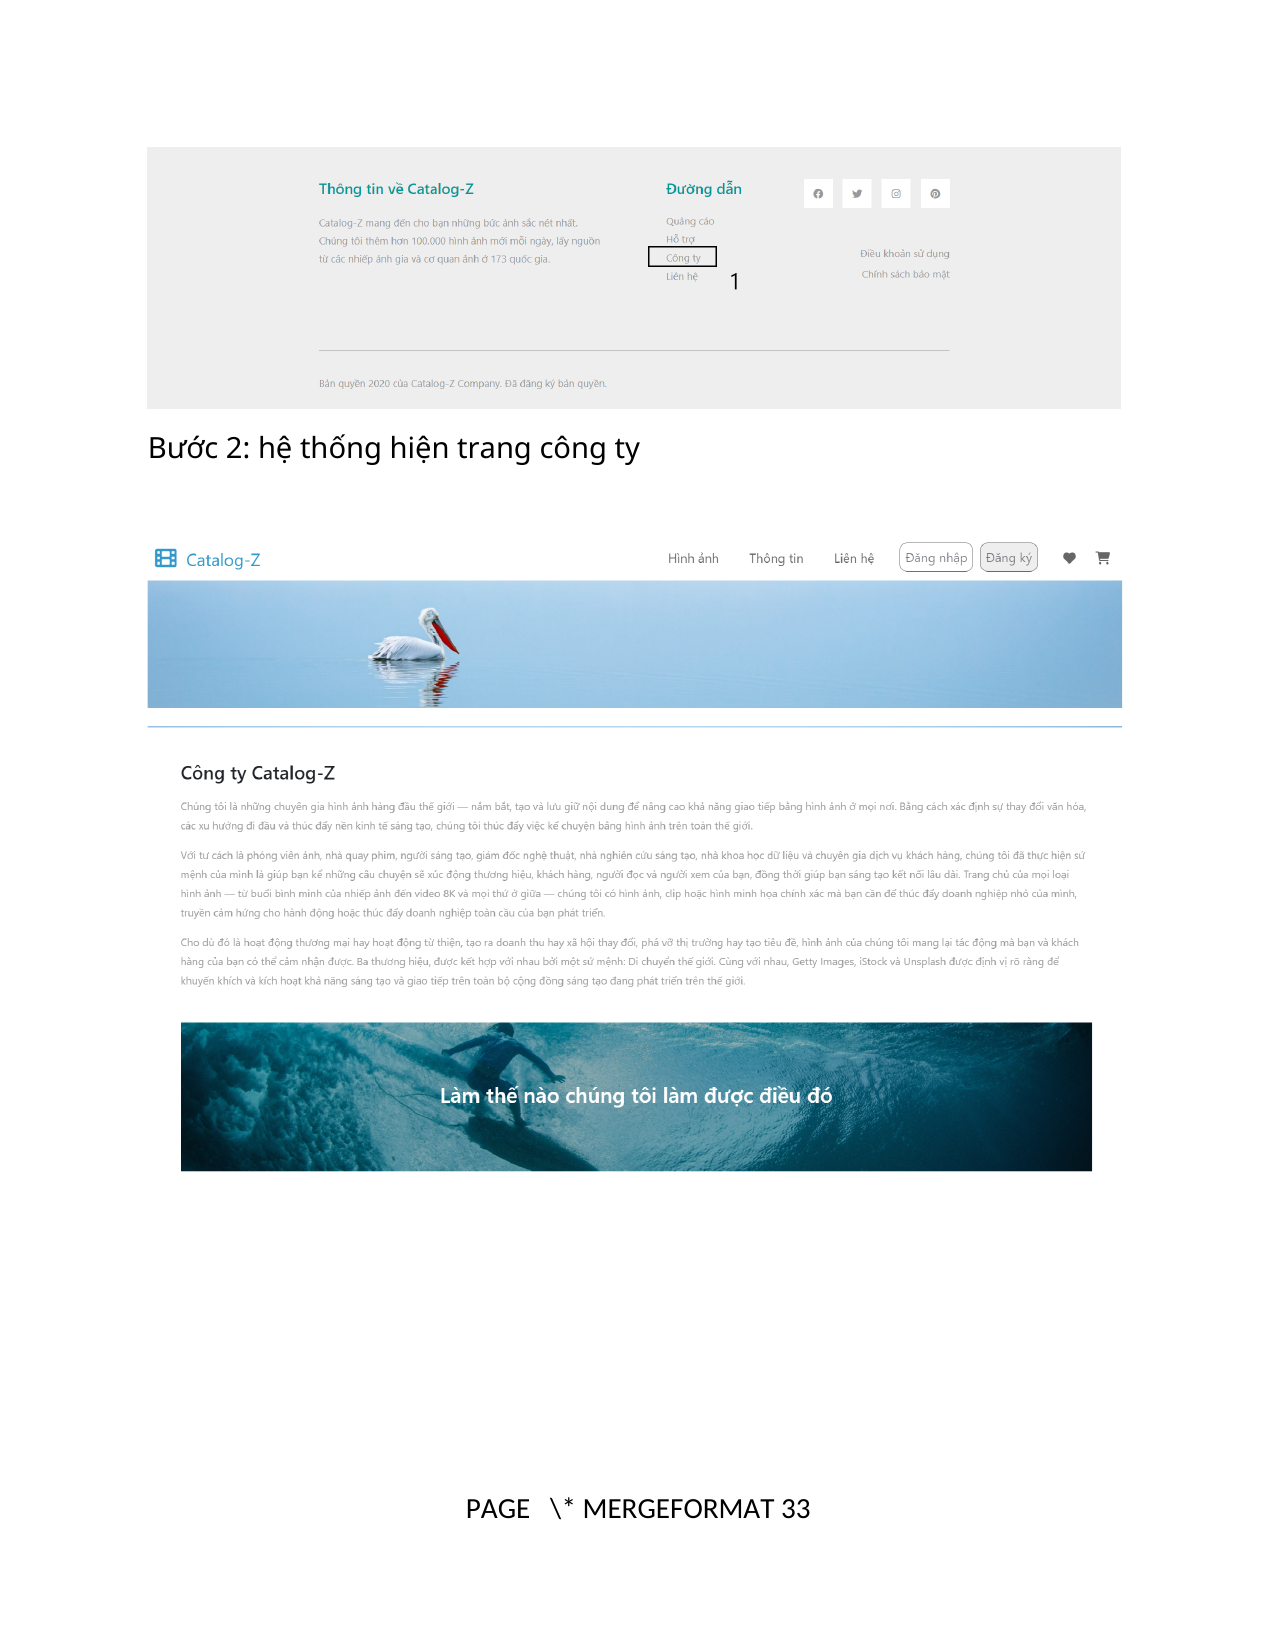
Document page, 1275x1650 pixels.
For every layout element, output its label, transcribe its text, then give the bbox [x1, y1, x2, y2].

picture [147, 537, 1123, 708]
text Bước 2: hệ thống hiện trang công ty [148, 427, 1122, 467]
picture [147, 147, 1121, 409]
picture [147, 726, 1123, 1188]
